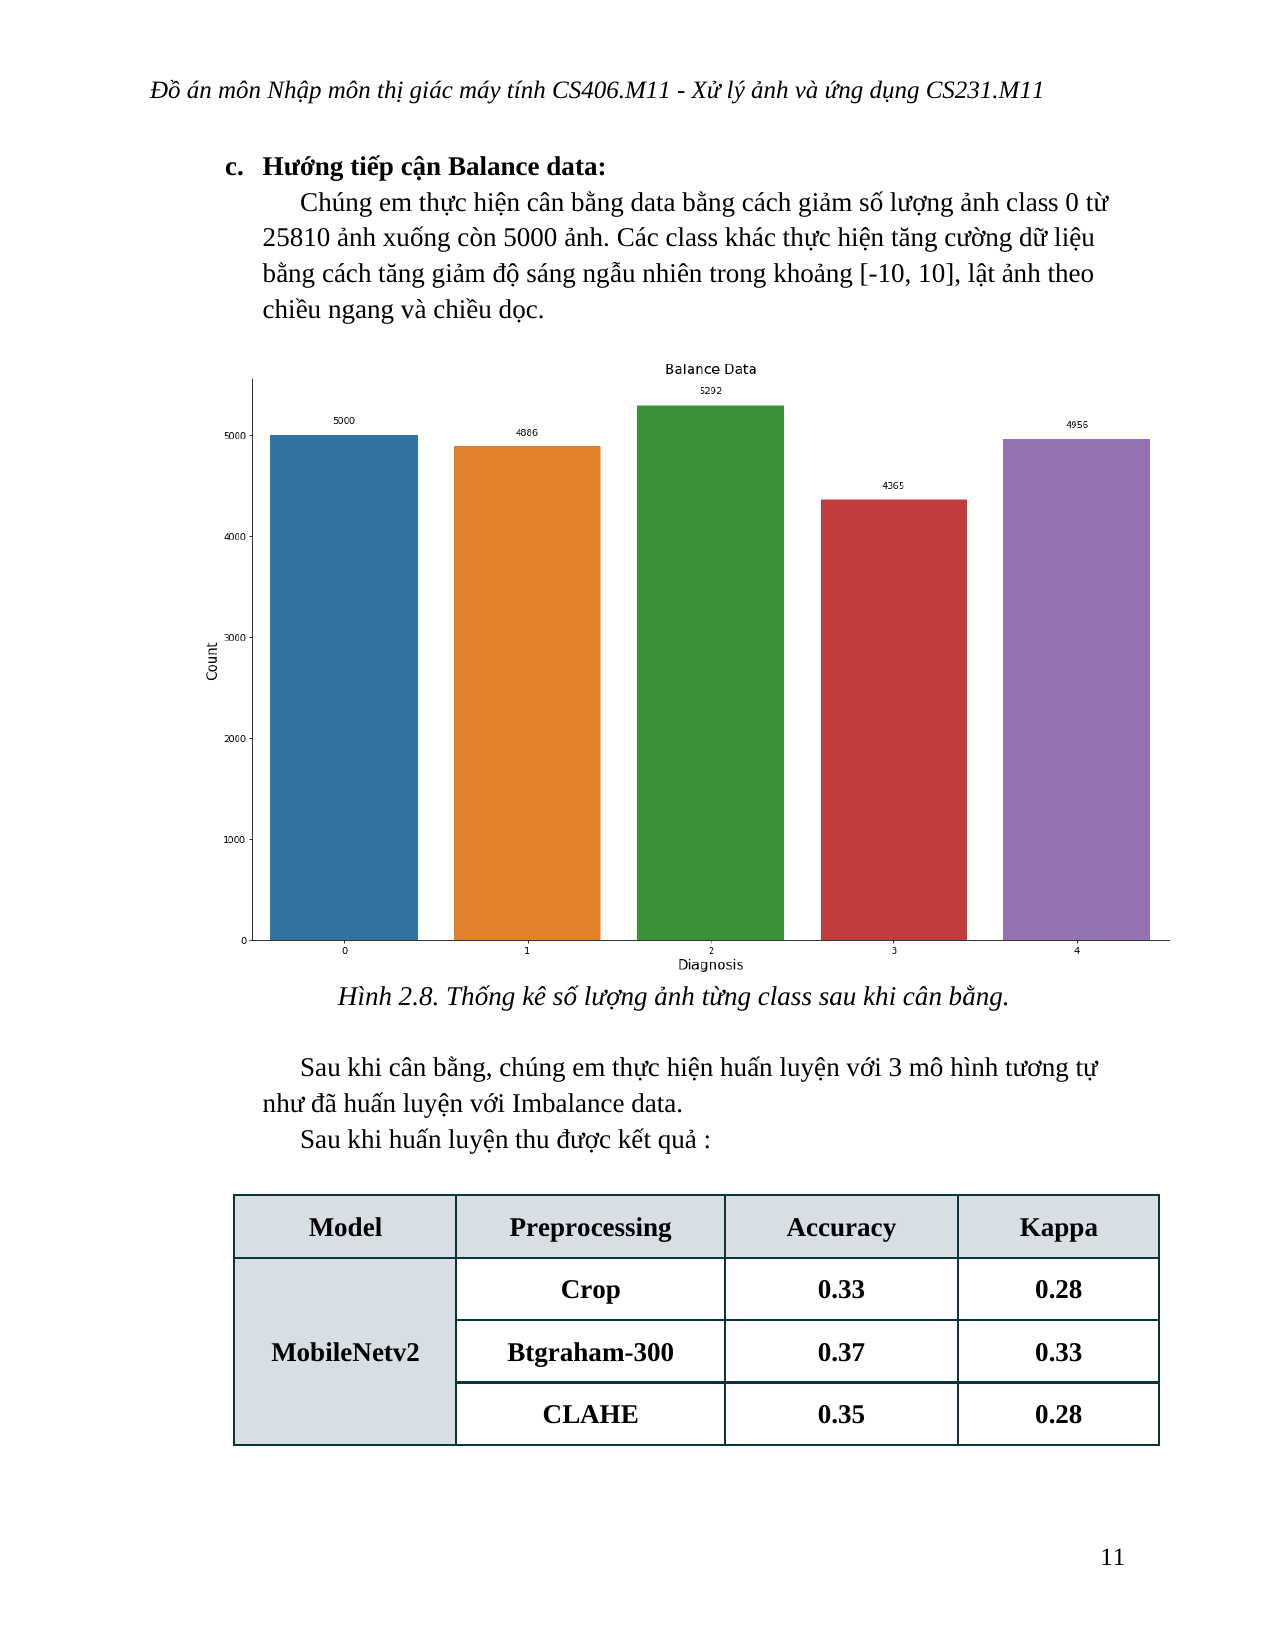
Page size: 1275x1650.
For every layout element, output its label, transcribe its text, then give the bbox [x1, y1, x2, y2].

table_header Accuracy [726, 1196, 957, 1257]
picture [206, 358, 1174, 976]
text Hình 2.8. Thống kê số lượng ảnh từng class sau khi cân bằng. [206, 980, 1125, 1011]
table_header Preprocessing [457, 1196, 724, 1257]
table_cell 0.33 [726, 1259, 957, 1319]
text Sau khi huấn luyện thu được kết quả : [262, 1123, 1125, 1154]
table_header Model [235, 1196, 455, 1257]
table_cell Btgraham-300 [457, 1321, 724, 1381]
table_cell 0.28 [959, 1384, 1158, 1444]
table_cell MobileNetv2 [235, 1259, 455, 1444]
table_cell CLAHE [457, 1384, 724, 1444]
table_cell Crop [457, 1259, 724, 1319]
table_header Kappa [959, 1196, 1158, 1257]
table_cell 0.35 [726, 1384, 957, 1444]
text Chúng em thực hiện cân bằng data bằng cách giảm số lượng ảnh class 0 từ 25810 ảnh xuống còn 5000 ảnh. Các class khác thực hiện tăng cường dữ liệu bằng cách tăng giảm độ sáng ngẫu nhiên trong khoảng [-10, 10], lật ảnh theo chiều ngang và chiều dọc. [262, 186, 1125, 324]
subtitle Hướng tiếp cận Balance data: [225, 150, 1125, 181]
table_cell 0.28 [959, 1259, 1158, 1319]
text Sau khi cân bằng, chúng em thực hiện huấn luyện với 3 mô hình tương tự như đã huấn luyện với Imbalance data. [262, 1051, 1125, 1118]
table_cell 0.33 [959, 1321, 1158, 1381]
table_cell 0.37 [726, 1321, 957, 1381]
